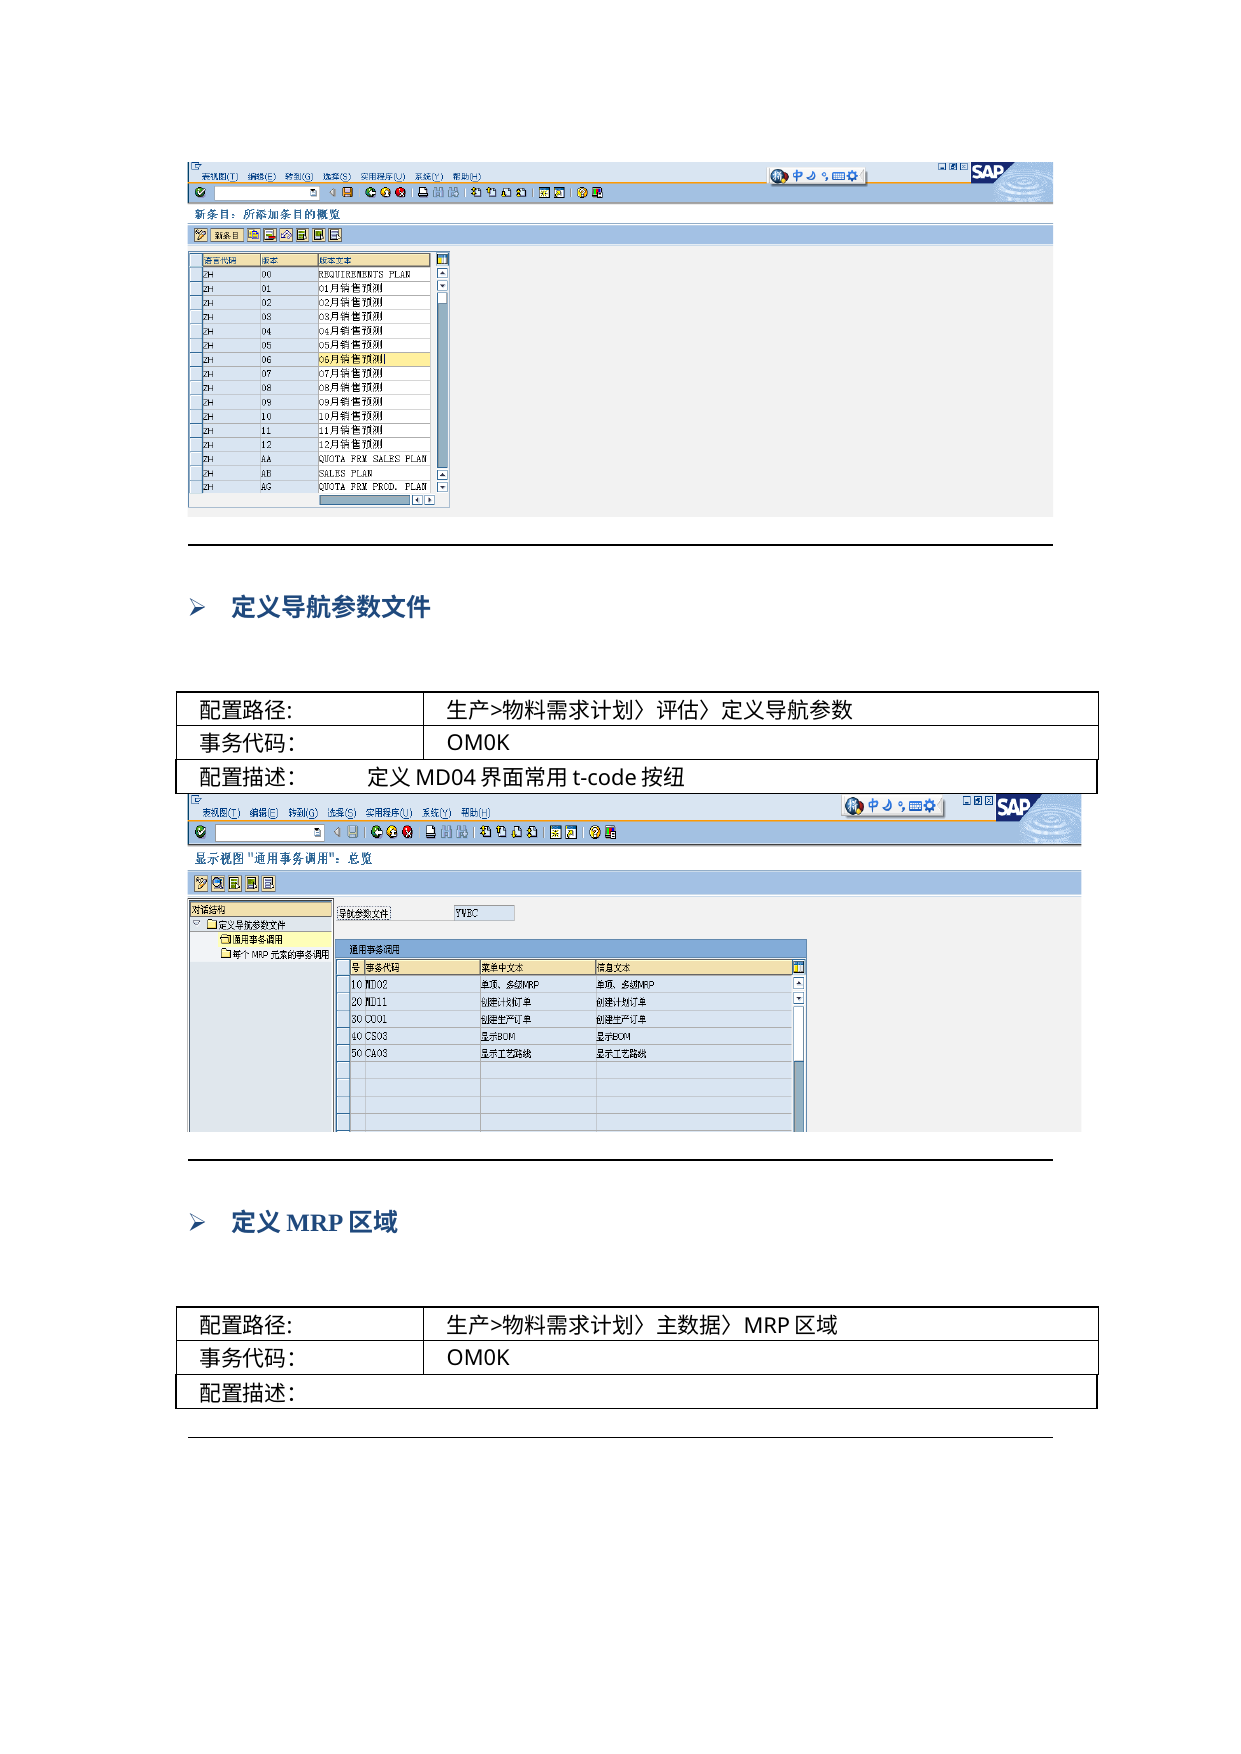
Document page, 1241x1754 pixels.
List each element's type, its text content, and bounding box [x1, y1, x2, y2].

subtitle 定义MRP区域 [187, 1188, 1053, 1253]
table_header 生产>物料需求计划〉评估〉定义导航参数 [424, 693, 1098, 725]
table_cell 事务代码： [177, 1341, 423, 1373]
subtitle 定义导航参数文件 [187, 573, 1053, 638]
table_cell OM0K [424, 726, 1098, 758]
table_cell OM0K [424, 1341, 1098, 1373]
table_cell 配置描述： 定义MD04界面常用t-code按纽 [177, 760, 1096, 793]
table_header 生产>物料需求计划〉主数据〉MRP区域 [424, 1308, 1098, 1340]
picture [187, 794, 1082, 1132]
table_cell 事务代码： [177, 726, 423, 758]
table_header 配置路径: [177, 1308, 423, 1340]
table_header 配置路径: [177, 693, 423, 725]
table_cell 配置描述： [177, 1375, 1096, 1408]
picture [187, 162, 1054, 517]
